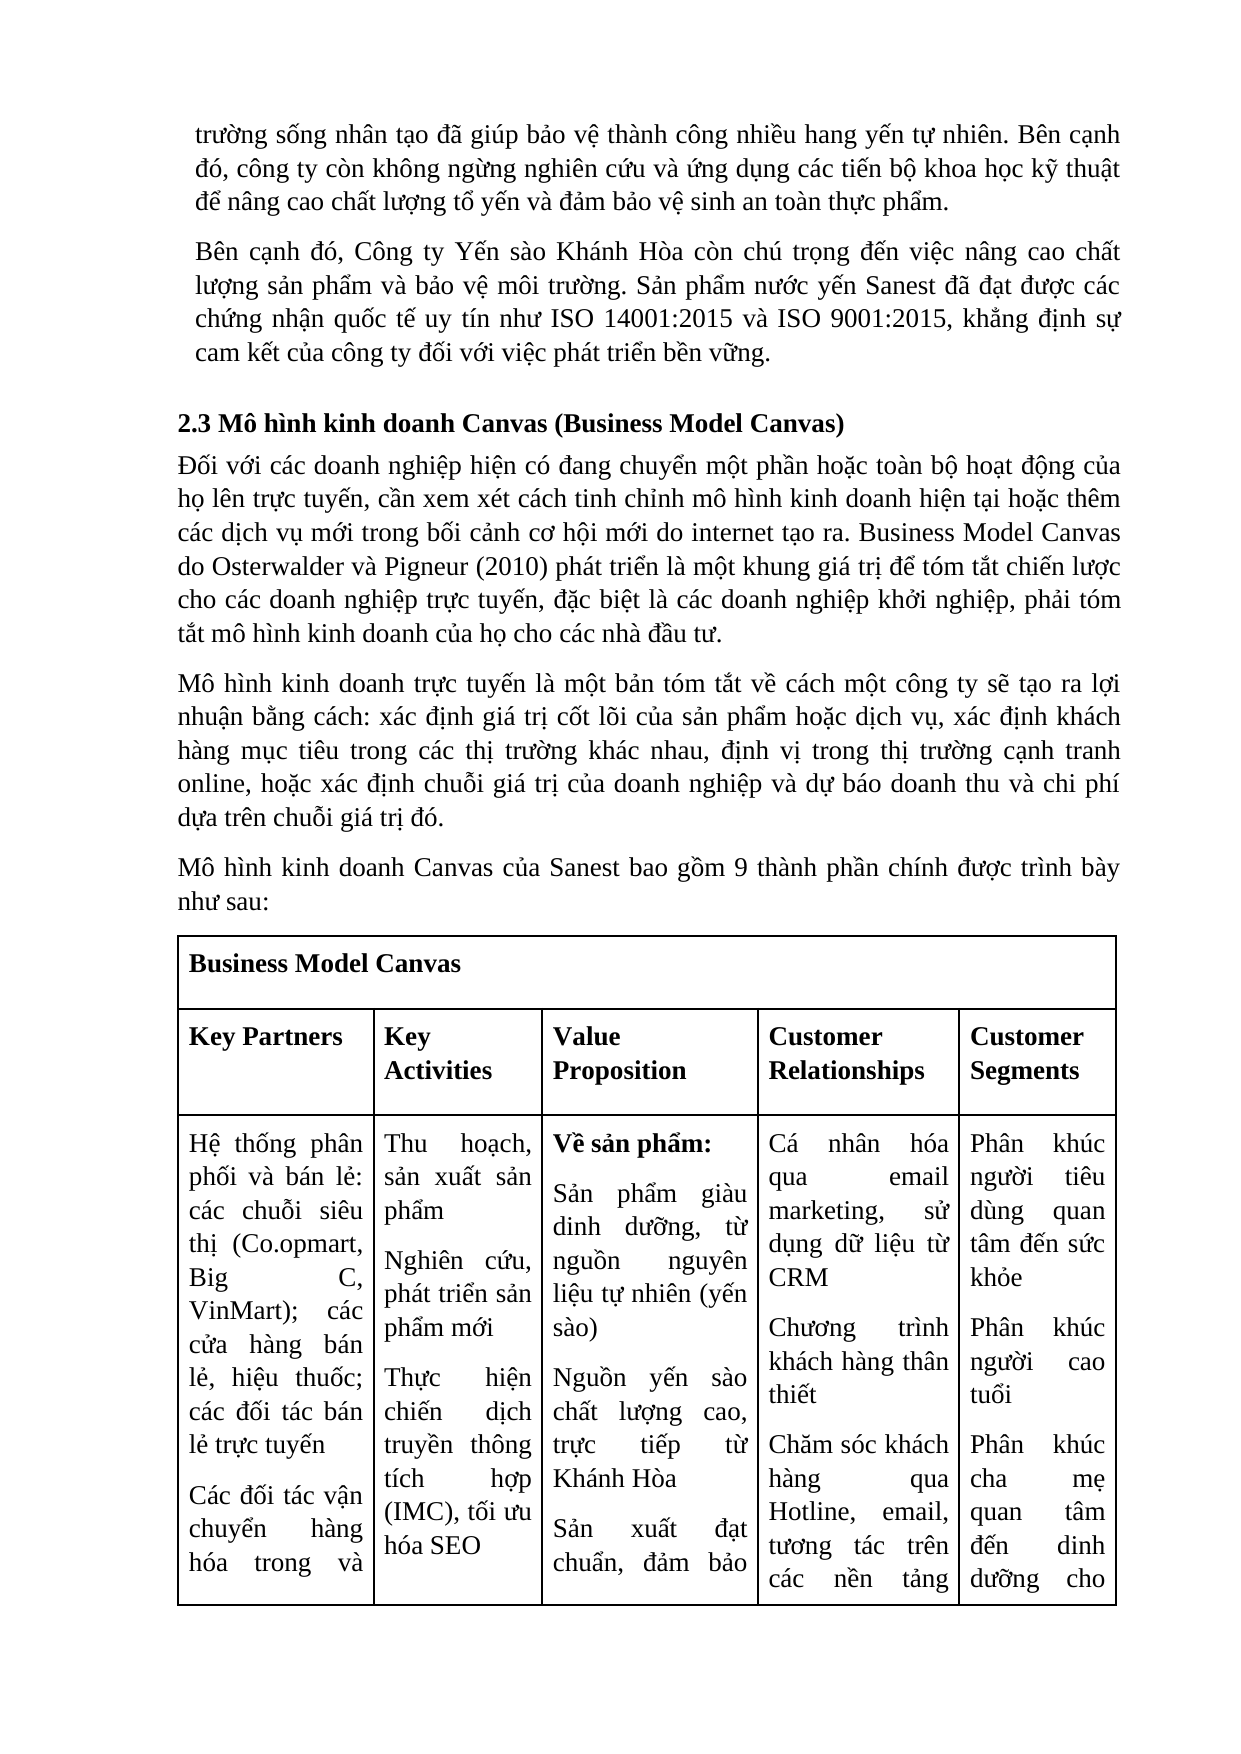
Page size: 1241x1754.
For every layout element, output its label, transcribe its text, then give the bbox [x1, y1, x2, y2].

table_cell Key Activities [375, 1010, 541, 1114]
text Đối với các doanh nghiệp hiện có đang chuyển một phần hoặc toàn bộ hoạt động của họ lên trực tuyến, cần xem xét cách tinh chỉnh mô hình kinh doanh hiện tại hoặc thêm các dịch vụ mới trong bối cảnh cơ hội mới do internet tạo ra. Business Model Canvas do Osterwalder và Pigneur (2010) phát triển là một khung giá trị để tóm tắt chiến lược cho các doanh nghiệp trực tuyến, đặc biệt là các doanh nghiệp khởi nghiệp, phải tóm tắt mô hình kinh doanh của họ cho các nhà đầu tư. [177, 449, 1122, 648]
text Mô hình kinh doanh Canvas của Sanest bao gồm 9 thành phần chính được trình bày như sau: [177, 851, 1122, 916]
subtitle 2.3 Mô hình kinh doanh Canvas (Business Model Canvas) [177, 407, 1122, 438]
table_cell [375, 1116, 541, 1604]
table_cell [179, 1116, 373, 1604]
text Bên cạnh đó, Công ty Yến sào Khánh Hòa còn chú trọng đến việc nâng cao chất lượng sản phẩm và bảo vệ môi trường. Sản phẩm nước yến Sanest đã đạt được các chứng nhận quốc tế uy tín như ISO 14001:2015 và ISO 9001:2015, khẳng định sự cam kết của công ty đối với việc phát triển bền vững. [195, 235, 1122, 367]
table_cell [960, 1116, 1115, 1604]
table_cell Value Proposition [543, 1010, 757, 1114]
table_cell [543, 1116, 757, 1604]
table_cell Customer Segments [960, 1010, 1115, 1114]
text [195, 118, 1122, 216]
text Mô hình kinh doanh trực tuyến là một bản tóm tắt về cách một công ty sẽ tạo ra lợi nhuận bằng cách: xác định giá trị cốt lõi của sản phẩm hoặc dịch vụ, xác định khách hàng mục tiêu trong các thị trường khác nhau, định vị trong thị trường cạnh tranh online, hoặc xác định chuỗi giá trị của doanh nghiệp và dự báo doanh thu và chi phí dựa trên chuỗi giá trị đó. [177, 667, 1122, 832]
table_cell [759, 1116, 958, 1604]
table_header Business Model Canvas [179, 937, 1115, 1008]
table_cell Key Partners [179, 1010, 373, 1114]
table_cell Customer Relationships [759, 1010, 958, 1114]
